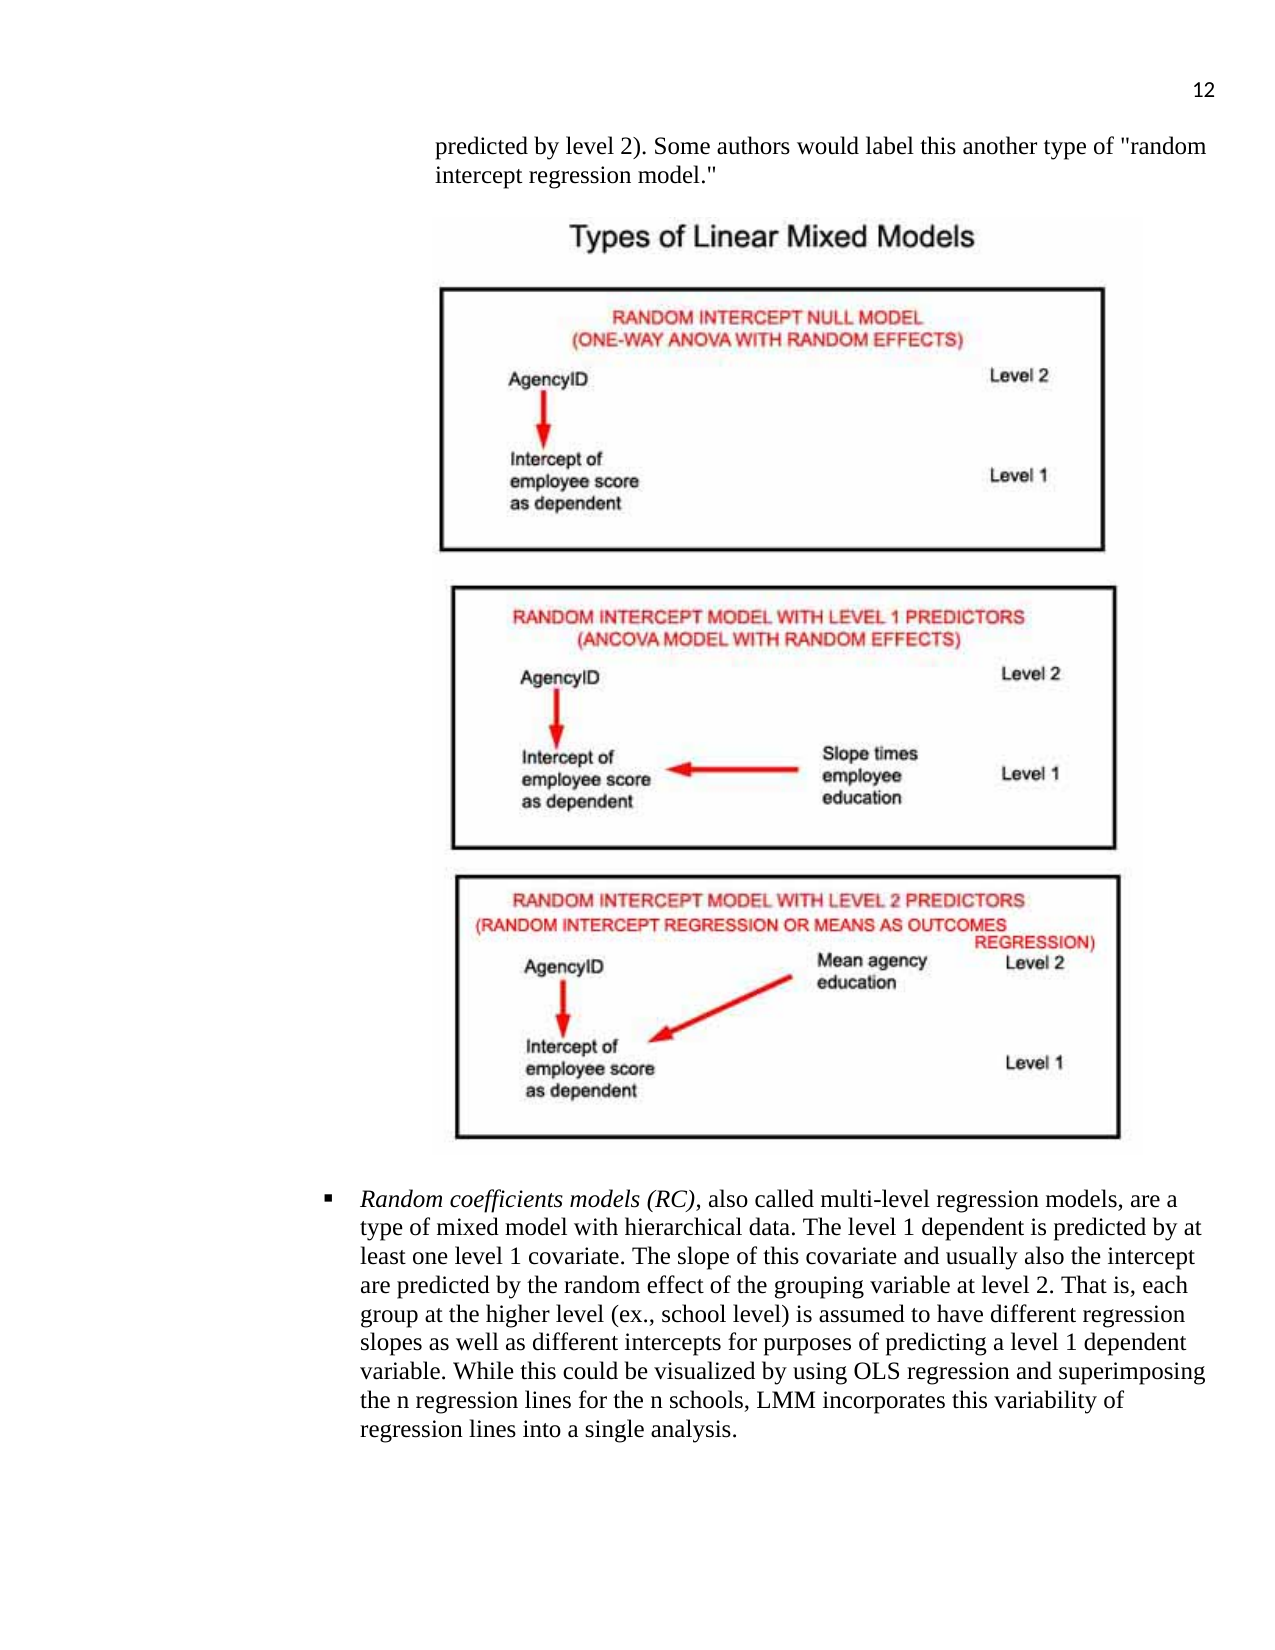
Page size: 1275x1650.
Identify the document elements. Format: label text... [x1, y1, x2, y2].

picture [432, 217, 1143, 1155]
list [397, 131, 1215, 188]
list Random coefficients models (RC), also called multi-level regression models, are a type of mixed model with hierarchical data. The level 1 dependent is predicted by at least one level 1 covariate. The slope of this covariate and usually also the intercept are predicted by the random effect of the grouping variable at level 2. That is, each group at the higher level (ex., school level) is assumed to have different regression slopes as well as different intercepts for purposes of predicting a level 1 dependent variable. While this could be visualized by using OLS regression and superimposing the n regression lines for the n schools, LMM incorporates this variability of regression lines into a single analysis. [322, 1184, 1215, 1442]
